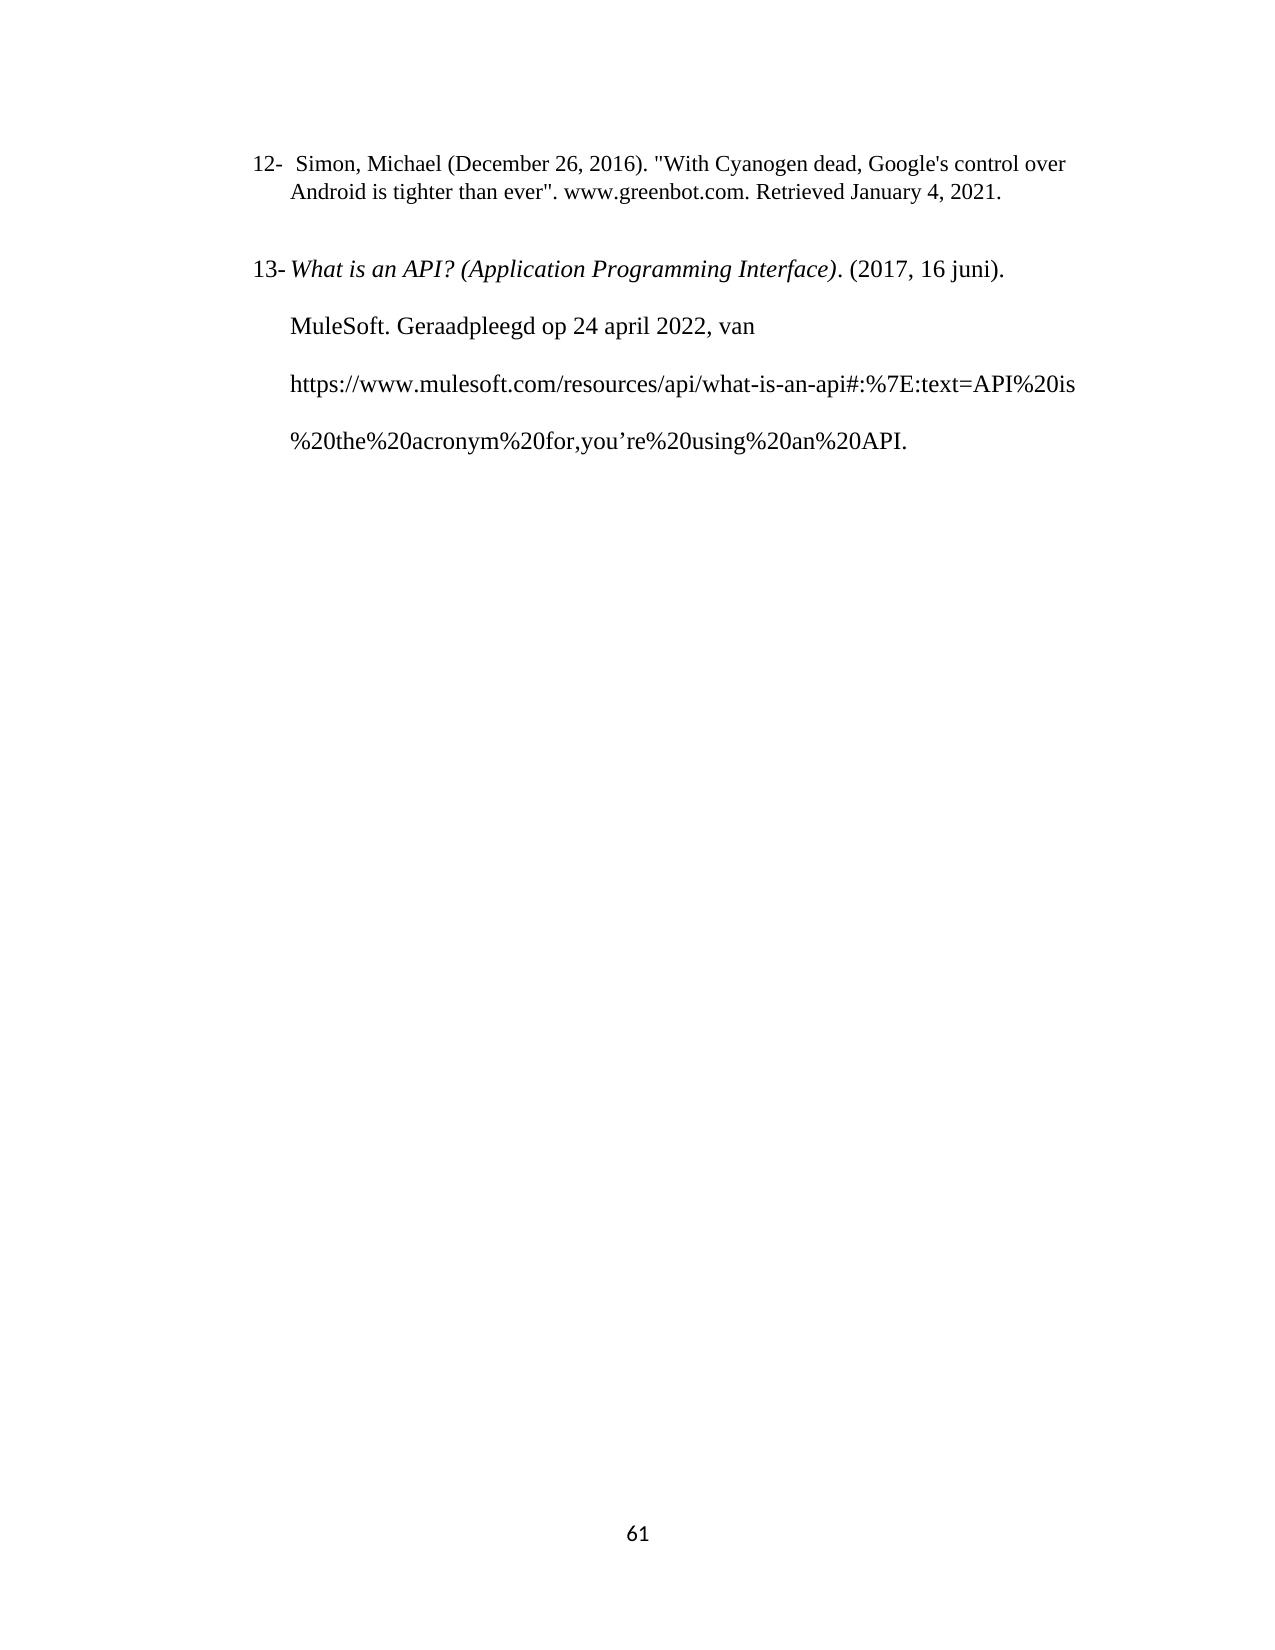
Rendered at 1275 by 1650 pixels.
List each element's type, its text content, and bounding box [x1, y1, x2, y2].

list Simon, Michael (December 26, 2016). "With Cyanogen dead, Google's control over Android is tighter than ever". www.greenbot.com. Retrieved January 4, 2021. [252, 150, 1098, 235]
list What is an API? (Application Programming Interface). (2017, 16 juni). MuleSoft. Geraadpleegd op 24 april 2022, van https://www.mulesoft.com/resources/api/what-is-an-api#:%7E:text=API%20is%20the%20acronym%20for,you’re%20using%20an%20API. [252, 254, 1098, 455]
